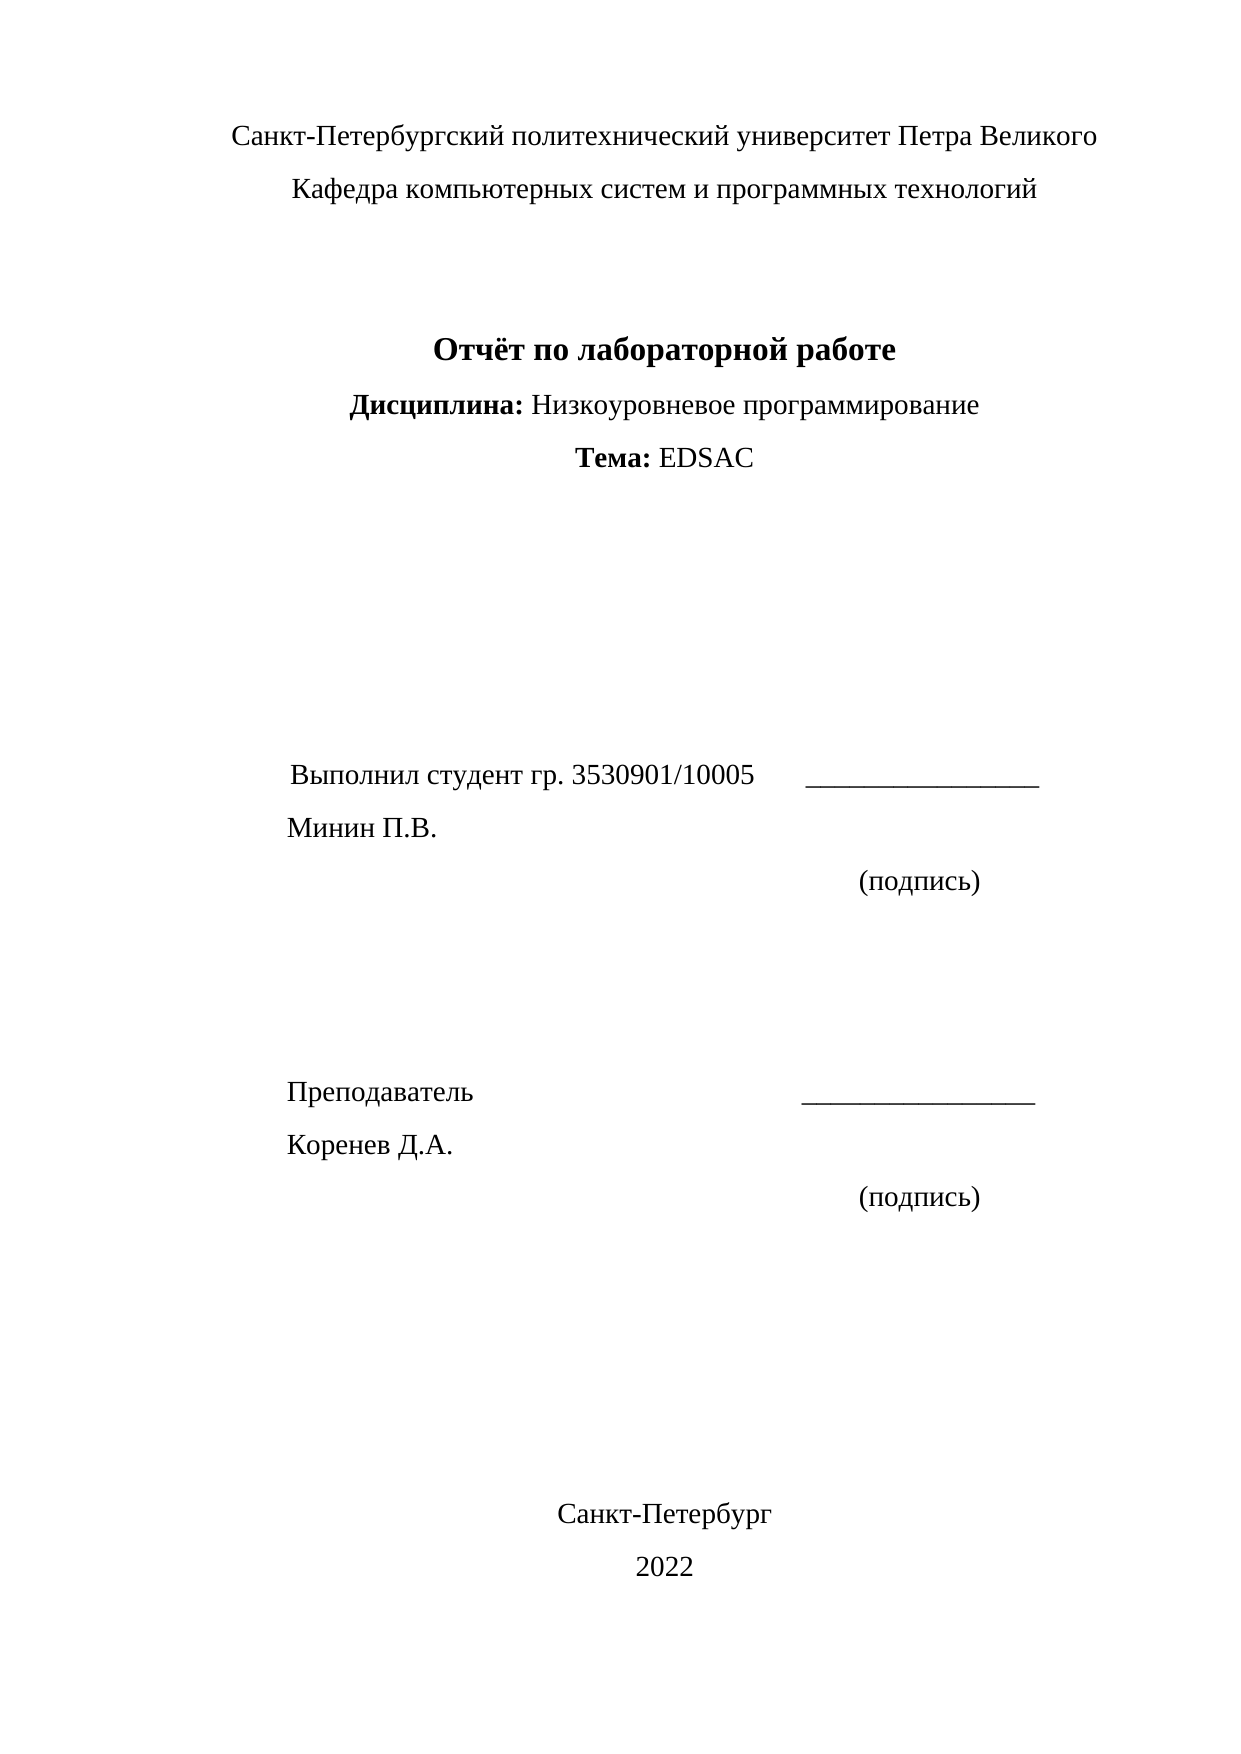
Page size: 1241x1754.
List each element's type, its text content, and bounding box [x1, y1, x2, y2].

text Кафедра компьютерных систем и программных технологий [177, 171, 1152, 204]
text Коренев Д.А. [177, 1127, 1152, 1160]
text Преподаватель ________________ [177, 1074, 1152, 1107]
text Минин П.В. [177, 810, 1152, 843]
text Санкт-Петербургский политехнический университет Петра Великого [177, 118, 1152, 152]
text (подпись) [177, 1179, 1152, 1213]
text Дисциплина: Низкоуровневое программирование [177, 387, 1152, 421]
text (подпись) [177, 863, 1152, 896]
text Отчёт по лабораторной работе [177, 329, 1152, 368]
text Выполнил студент гр. 3530901/10005 ________________ [177, 757, 1152, 791]
text Тема: EDSAC [177, 440, 1152, 474]
text 2022 [177, 1549, 1152, 1583]
text Санкт-Петербург [177, 1496, 1152, 1530]
